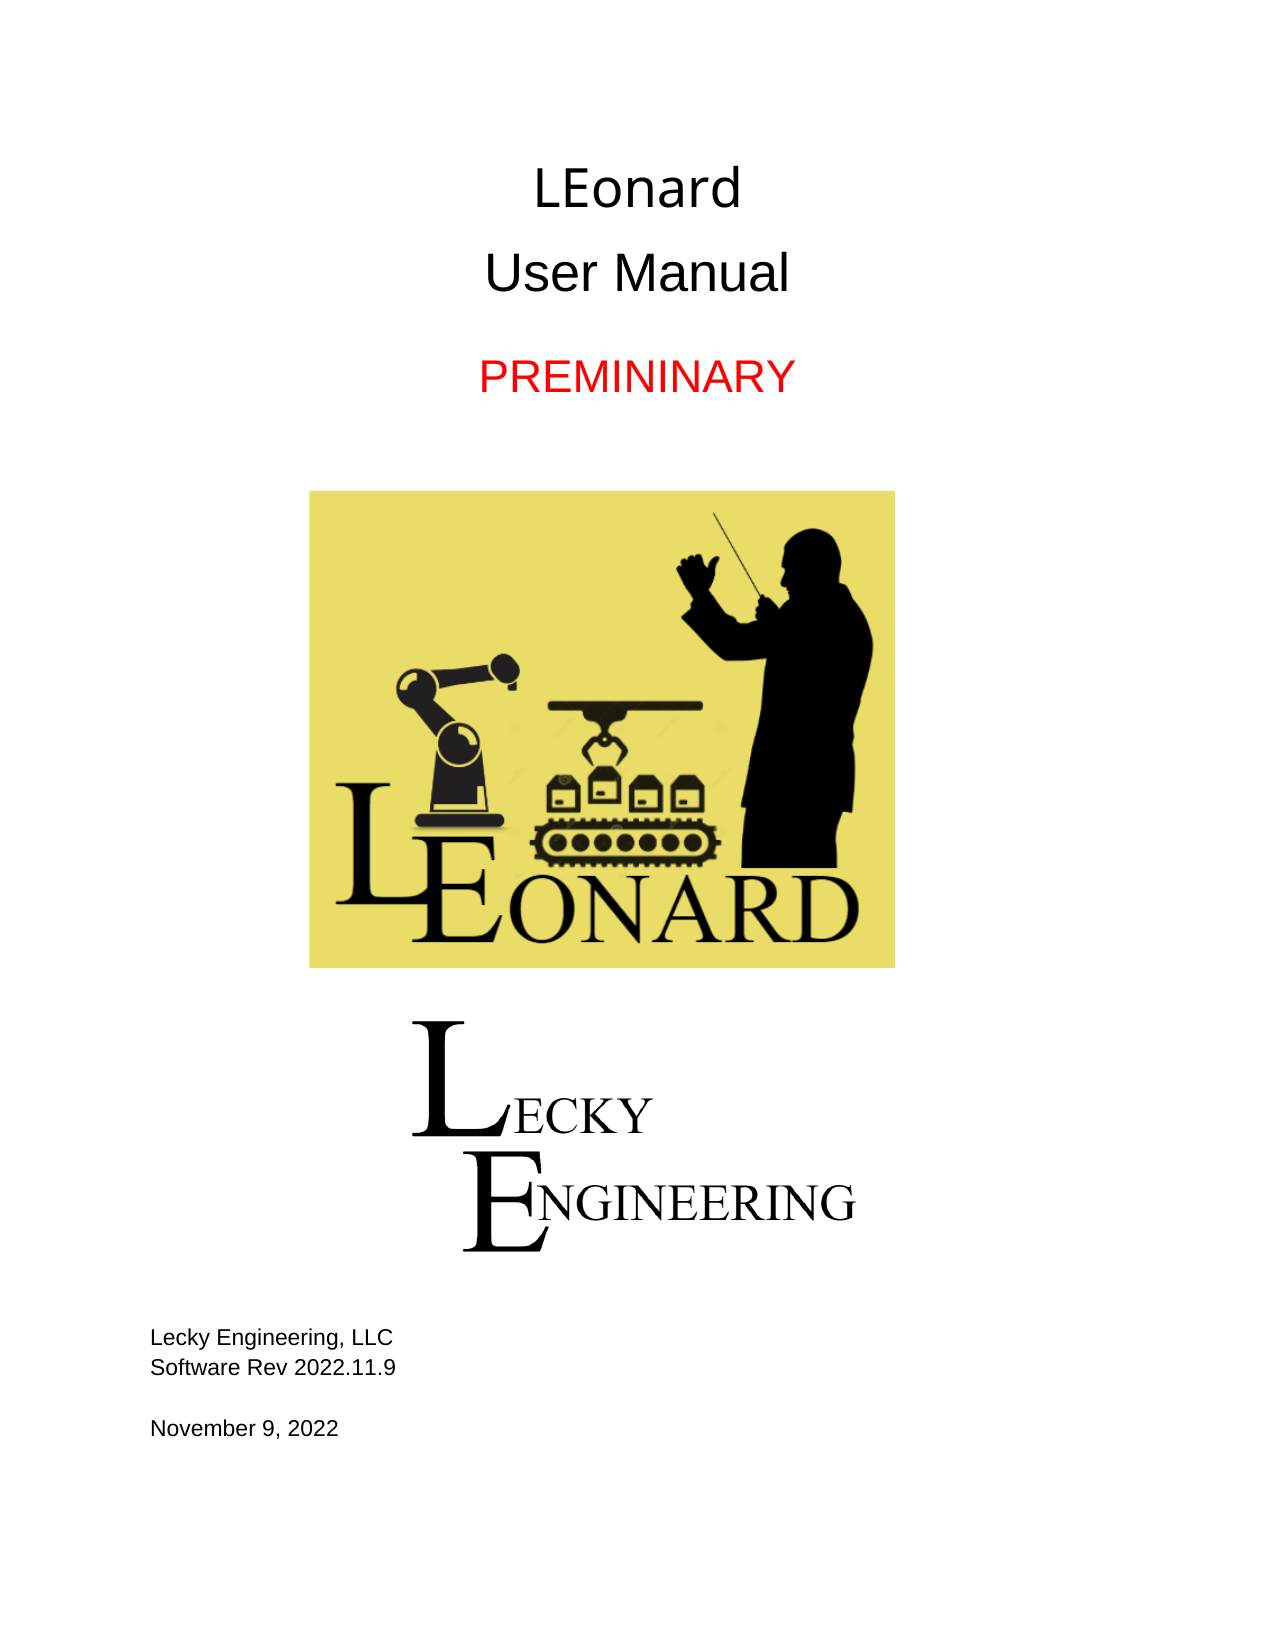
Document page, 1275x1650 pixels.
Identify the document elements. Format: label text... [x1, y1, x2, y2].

title User Manual [150, 241, 1125, 303]
text Software Rev 2022.11.9 [150, 1354, 1125, 1381]
text November 9, 2022 [150, 1415, 1125, 1441]
picture [400, 1010, 875, 1268]
picture [309, 491, 896, 968]
title LEonard [150, 150, 1125, 224]
text PREMININARY [150, 349, 1125, 402]
text Lecky Engineering, LLC [150, 1324, 1125, 1350]
